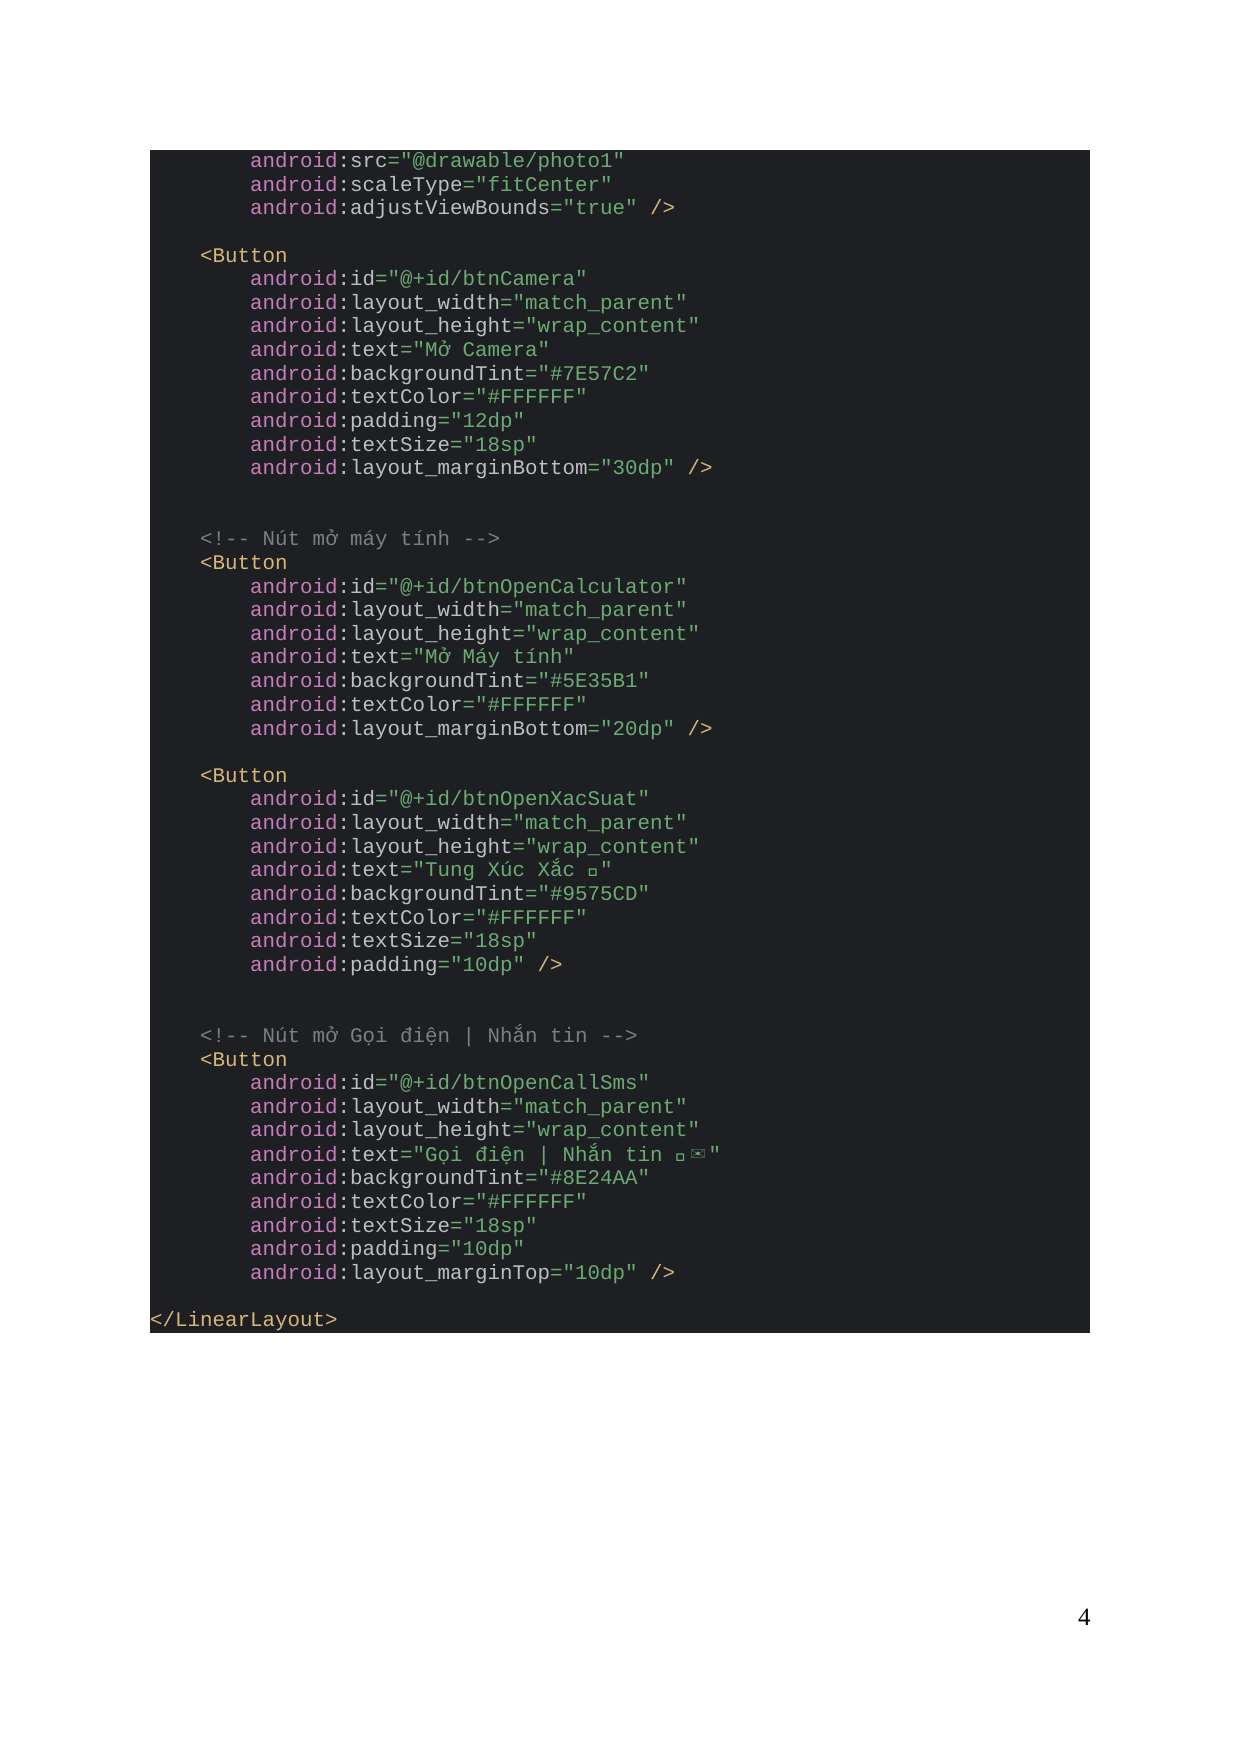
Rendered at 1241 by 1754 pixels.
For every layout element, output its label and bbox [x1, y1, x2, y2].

text [150, 150, 1090, 1333]
